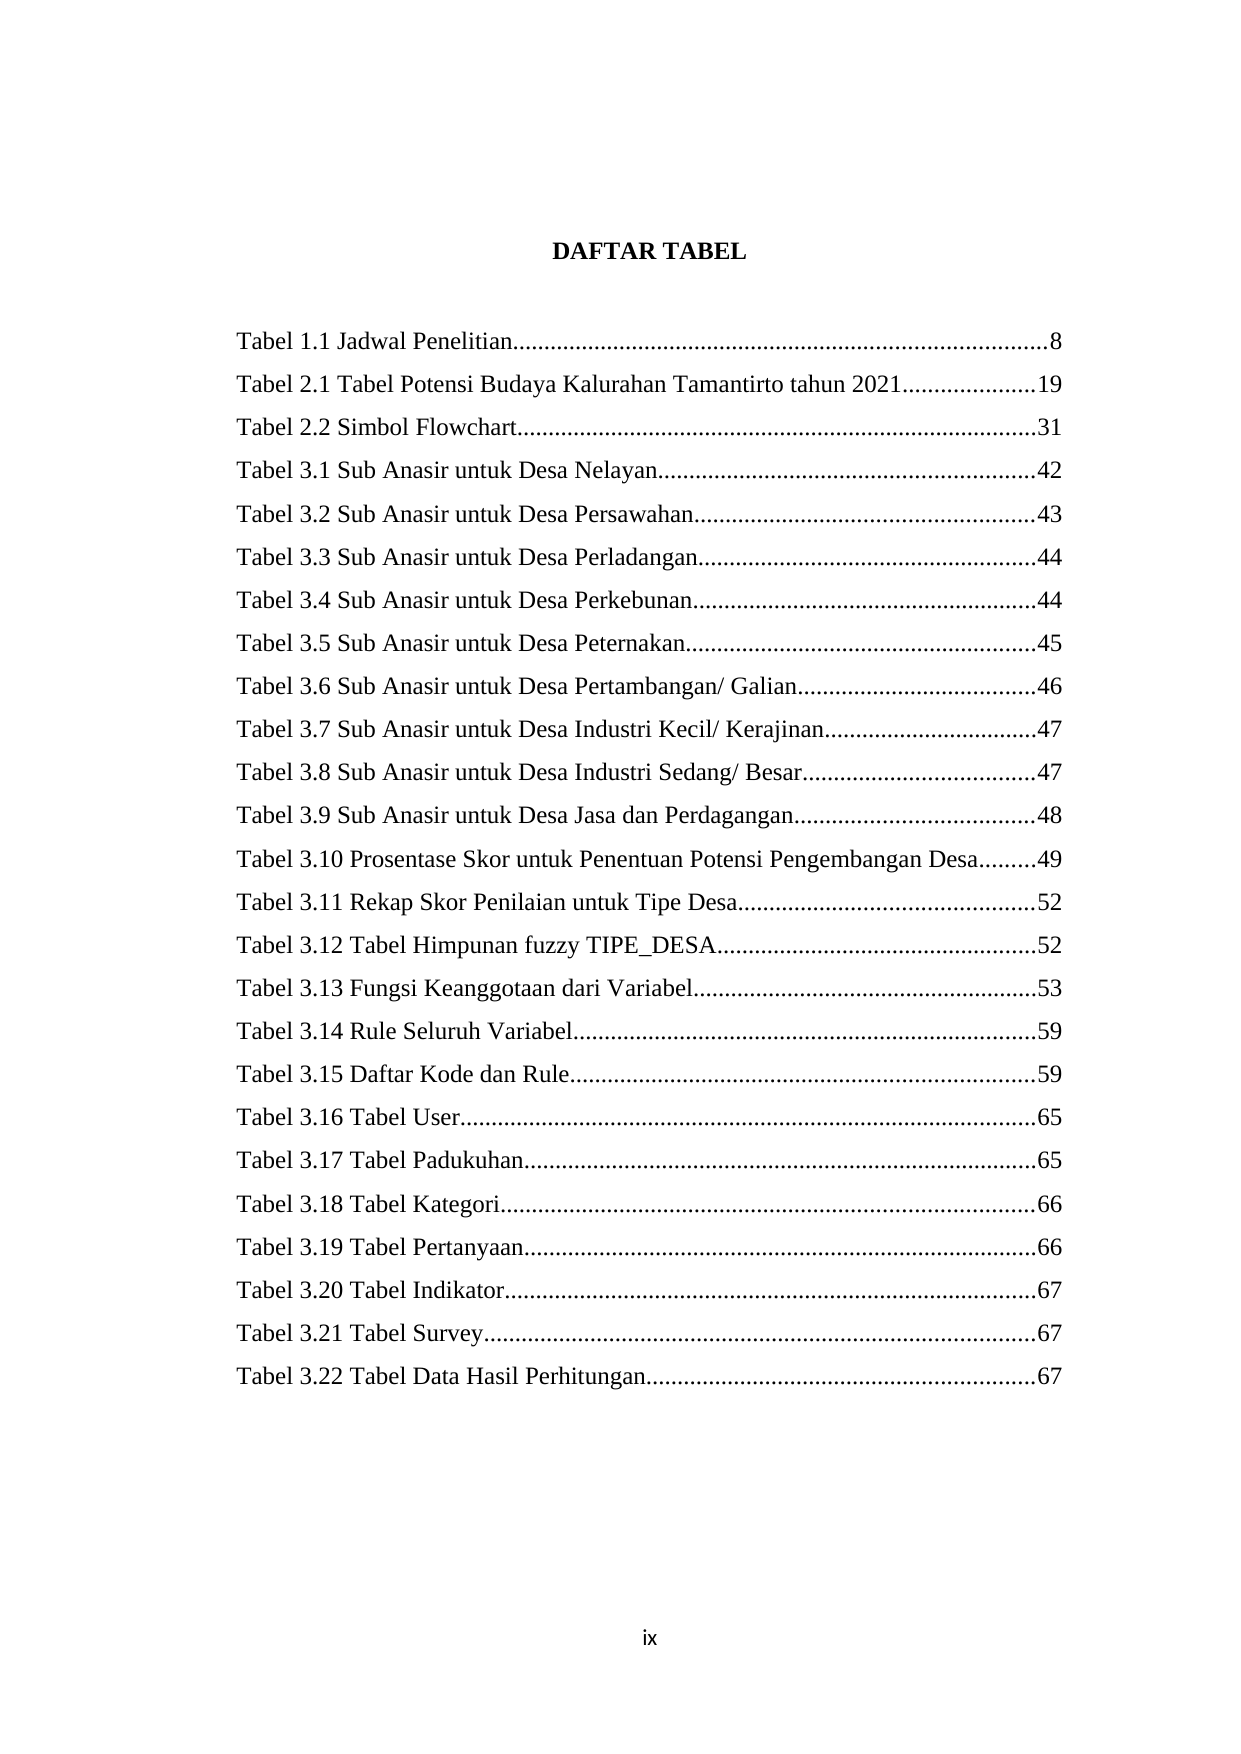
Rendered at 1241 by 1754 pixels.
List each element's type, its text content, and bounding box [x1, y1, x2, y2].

text Tabel 1.1 Jadwal Penelitian 8 [236, 326, 1063, 355]
text Tabel 3.3 Sub Anasir untuk Desa Perladangan 44 [236, 542, 1063, 571]
text Tabel 3.12 Tabel Himpunan fuzzy TIPE_DESA 52 [236, 930, 1063, 959]
subtitle DAFTAR TABEL [236, 236, 1063, 265]
text Tabel 3.14 Rule Seluruh Variabel 59 [236, 1016, 1063, 1045]
text Tabel 3.9 Sub Anasir untuk Desa Jasa dan Perdagangan 48 [236, 801, 1063, 829]
text Tabel 3.8 Sub Anasir untuk Desa Industri Sedang/ Besar 47 [236, 757, 1063, 786]
text Tabel 3.20 Tabel Indikator 67 [236, 1275, 1063, 1304]
text Tabel 3.21 Tabel Survey 67 [236, 1318, 1063, 1347]
text Tabel 3.7 Sub Anasir untuk Desa Industri Kecil/ Kerajinan 47 [236, 714, 1063, 743]
text Tabel 3.17 Tabel Padukuhan 65 [236, 1146, 1063, 1174]
text Tabel 3.5 Sub Anasir untuk Desa Peternakan 45 [236, 628, 1063, 657]
text Tabel 3.18 Tabel Kategori 66 [236, 1189, 1063, 1217]
text Tabel 3.4 Sub Anasir untuk Desa Perkebunan 44 [236, 585, 1063, 614]
text Tabel 3.15 Daftar Kode dan Rule 59 [236, 1059, 1063, 1088]
text Tabel 3.1 Sub Anasir untuk Desa Nelayan 42 [236, 456, 1063, 484]
text Tabel 3.10 Prosentase Skor untuk Penentuan Potensi Pengembangan Desa 49 [236, 844, 1063, 872]
text Tabel 2.1 Tabel Potensi Budaya Kalurahan Tamantirto tahun 2021 19 [236, 369, 1063, 398]
text Tabel 3.19 Tabel Pertanyaan 66 [236, 1232, 1063, 1261]
text Tabel 3.6 Sub Anasir untuk Desa Pertambangan/ Galian 46 [236, 671, 1063, 700]
text Tabel 3.11 Rekap Skor Penilaian untuk Tipe Desa 52 [236, 887, 1063, 916]
text Tabel 3.22 Tabel Data Hasil Perhitungan 67 [236, 1361, 1063, 1390]
text Tabel 2.2 Simbol Flowchart 31 [236, 412, 1063, 441]
text Tabel 3.13 Fungsi Keanggotaan dari Variabel 53 [236, 973, 1063, 1002]
text Tabel 3.2 Sub Anasir untuk Desa Persawahan 43 [236, 499, 1063, 527]
text Tabel 3.16 Tabel User 65 [236, 1102, 1063, 1131]
